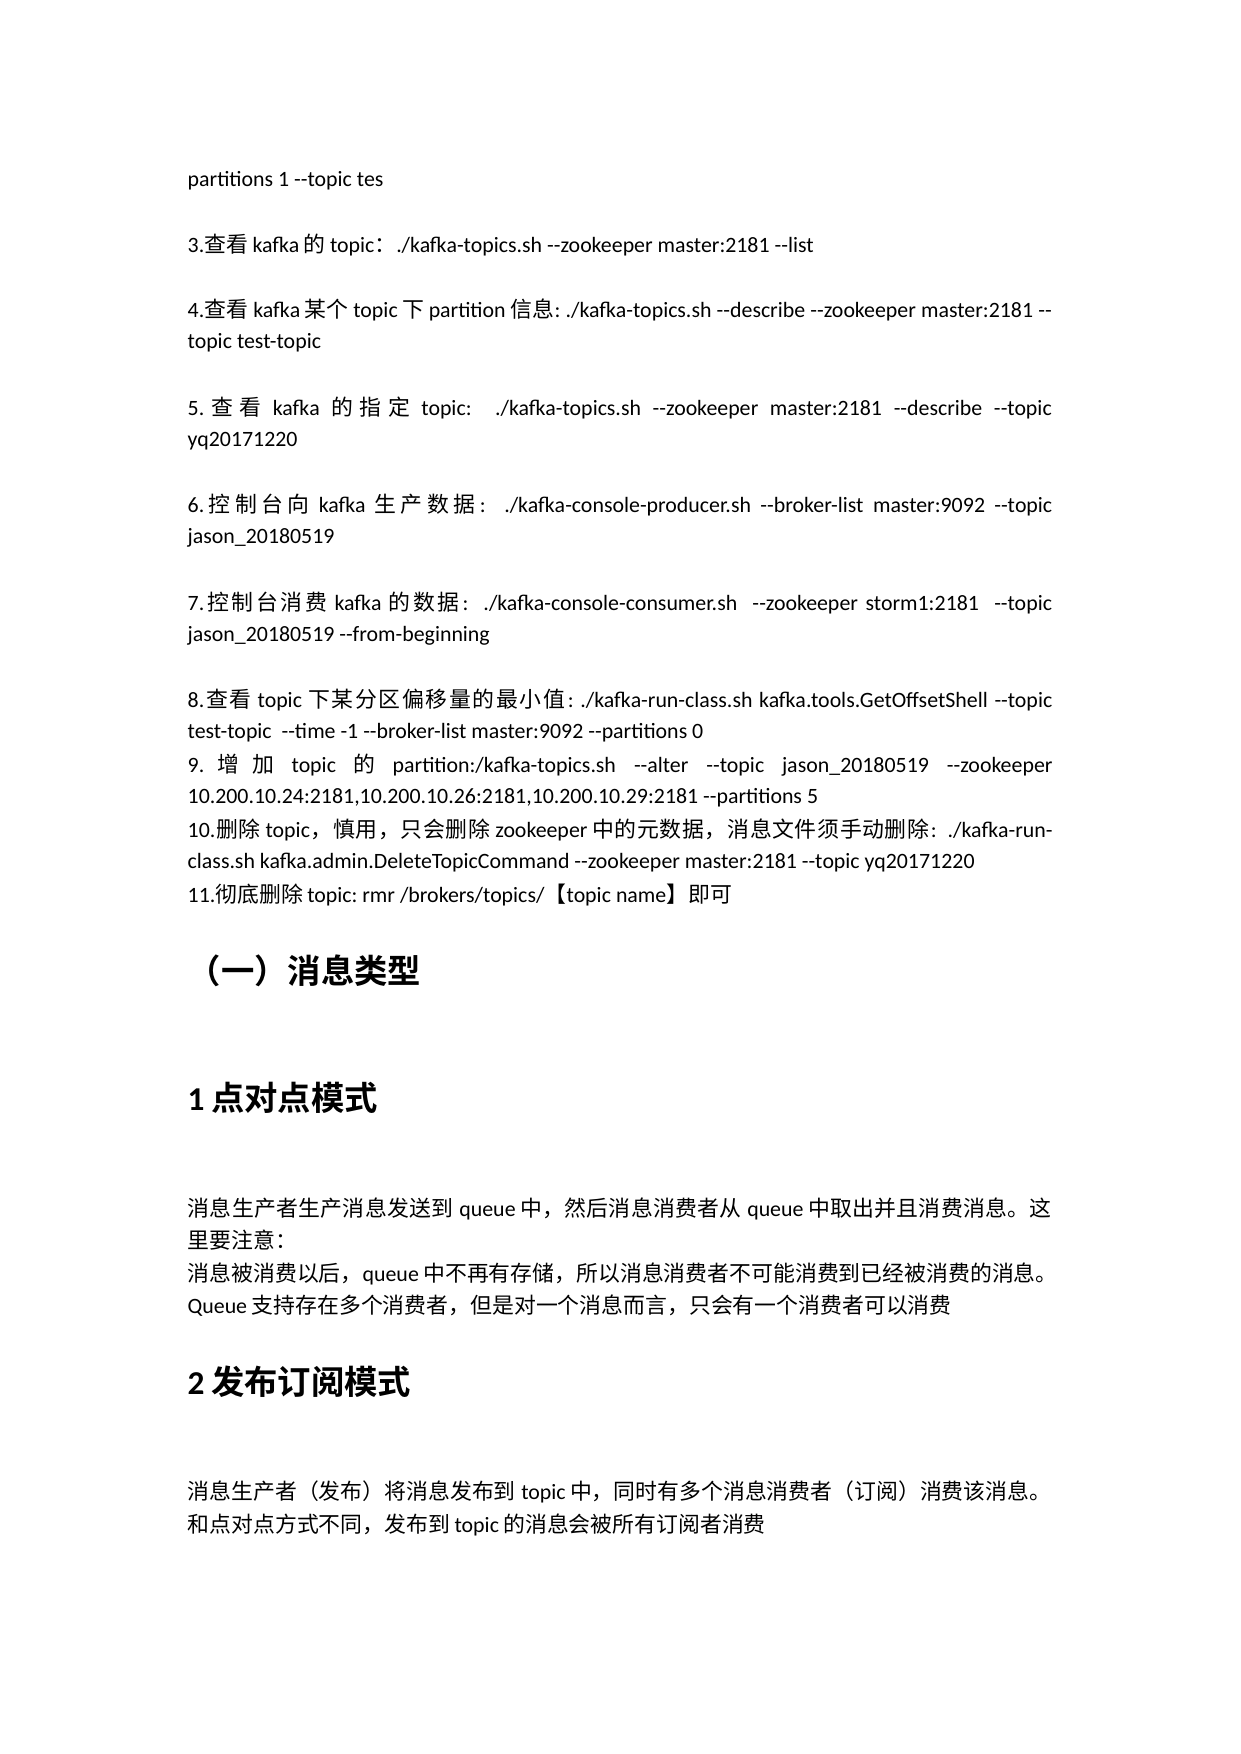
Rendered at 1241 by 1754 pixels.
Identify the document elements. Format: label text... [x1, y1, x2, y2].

text Queue支持存在多个消费者，但是对一个消息而言，只会有一个消费者可以消费 [187, 1288, 1053, 1320]
subtitle 2发布订阅模式 [187, 1347, 1053, 1412]
text 消息生产者生产消息发送到queue中，然后消息消费者从queue中取出并且消费消息。这里要注意： [187, 1190, 1053, 1255]
text 9.增加topic的partition:/kafka-topics.sh --alter --topic jason_20180519 --zookeeper 10.200.10.24:2181,10.200.10.26:2181,10.200.10.29:2181 --partitions 5 [187, 747, 1053, 812]
text 8.查看topic下某分区偏移量的最小值: ./kafka-run-class.sh kafka.tools.GetOffsetShell --topic test-topic --time -1 --broker-list master:9092 --partitions 0 [187, 682, 1053, 747]
subtitle 1点对点模式 [187, 1063, 1053, 1128]
text 消息被消费以后，queue中不再有存储，所以消息消费者不可能消费到已经被消费的消息。 [187, 1255, 1053, 1288]
text 7.控制台消费kafka的数据: ./kafka-console-consumer.sh --zookeeper storm1:2181 --topic jason_20180519 --from-beginning [187, 584, 1053, 649]
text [187, 162, 1053, 194]
text 5.查看kafka的指定topic: ./kafka-topics.sh --zookeeper master:2181 --describe --topic yq20171220 [187, 389, 1053, 454]
text 11.彻底删除topic: rmr /brokers/topics/【topic name】即可 [187, 877, 1053, 909]
text 3.查看kafka的topic：./kafka-topics.sh --zookeeper master:2181 --list [187, 227, 1053, 259]
text 消息生产者（发布）将消息发布到topic中，同时有多个消息消费者（订阅）消费该消息。和点对点方式不同，发布到topic的消息会被所有订阅者消费 [187, 1474, 1053, 1539]
text 4.查看kafka某个topic下partition信息: ./kafka-topics.sh --describe --zookeeper master:2181 --topic test-topic [187, 292, 1053, 357]
text 6.控制台向kafka生产数据: ./kafka-console-producer.sh --broker-list master:9092 --topic jason_20180519 [187, 487, 1053, 552]
text 10.删除topic，慎用，只会删除zookeeper中的元数据，消息文件须手动删除: ./kafka-run-class.sh kafka.admin.DeleteTopicCommand --zookeeper master:2181 --topic yq20171220 [187, 812, 1053, 877]
subtitle （一）消息类型 [187, 937, 1053, 1002]
